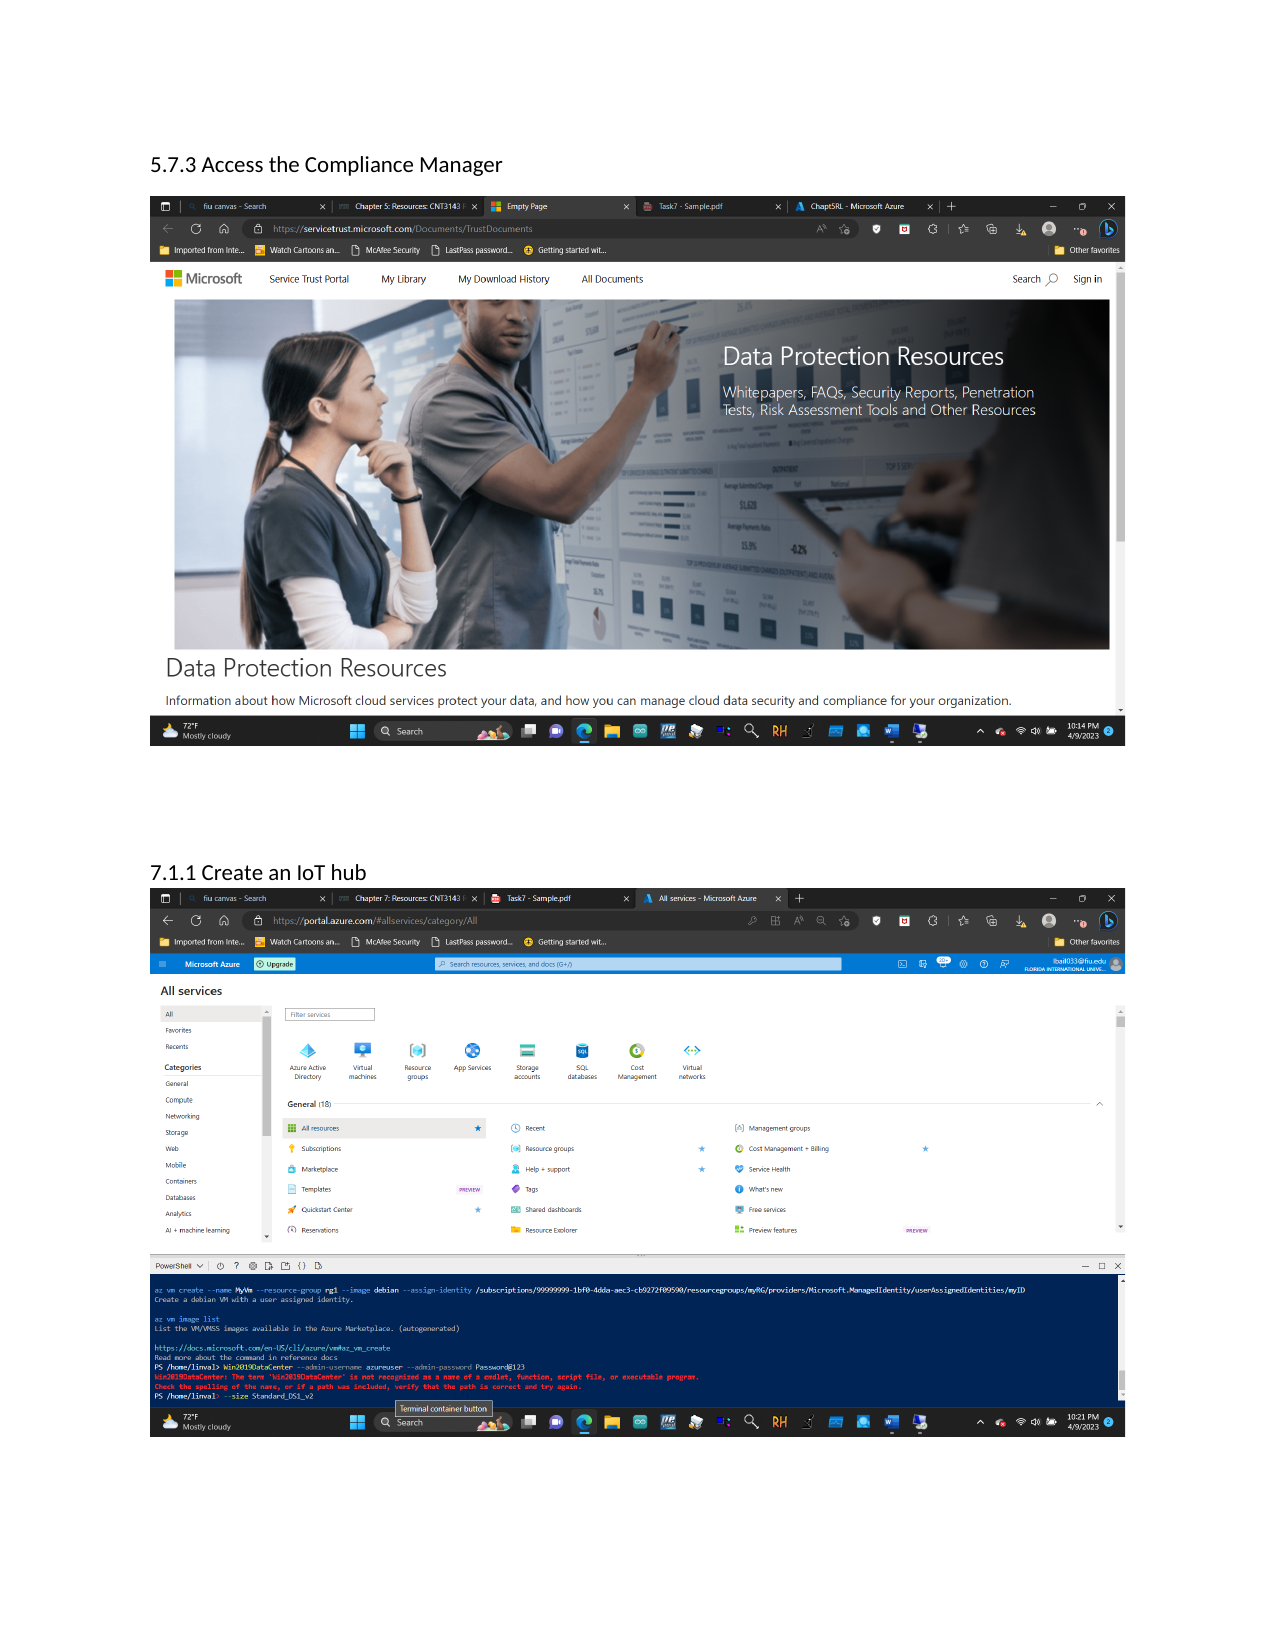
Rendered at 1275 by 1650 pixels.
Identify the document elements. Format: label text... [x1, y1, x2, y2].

picture [150, 196, 1125, 746]
picture [150, 888, 1125, 1437]
text 5.7.3 Access the Compliance Manager [150, 150, 1125, 178]
text 7.1.1 Create an IoT hub [150, 858, 1125, 888]
